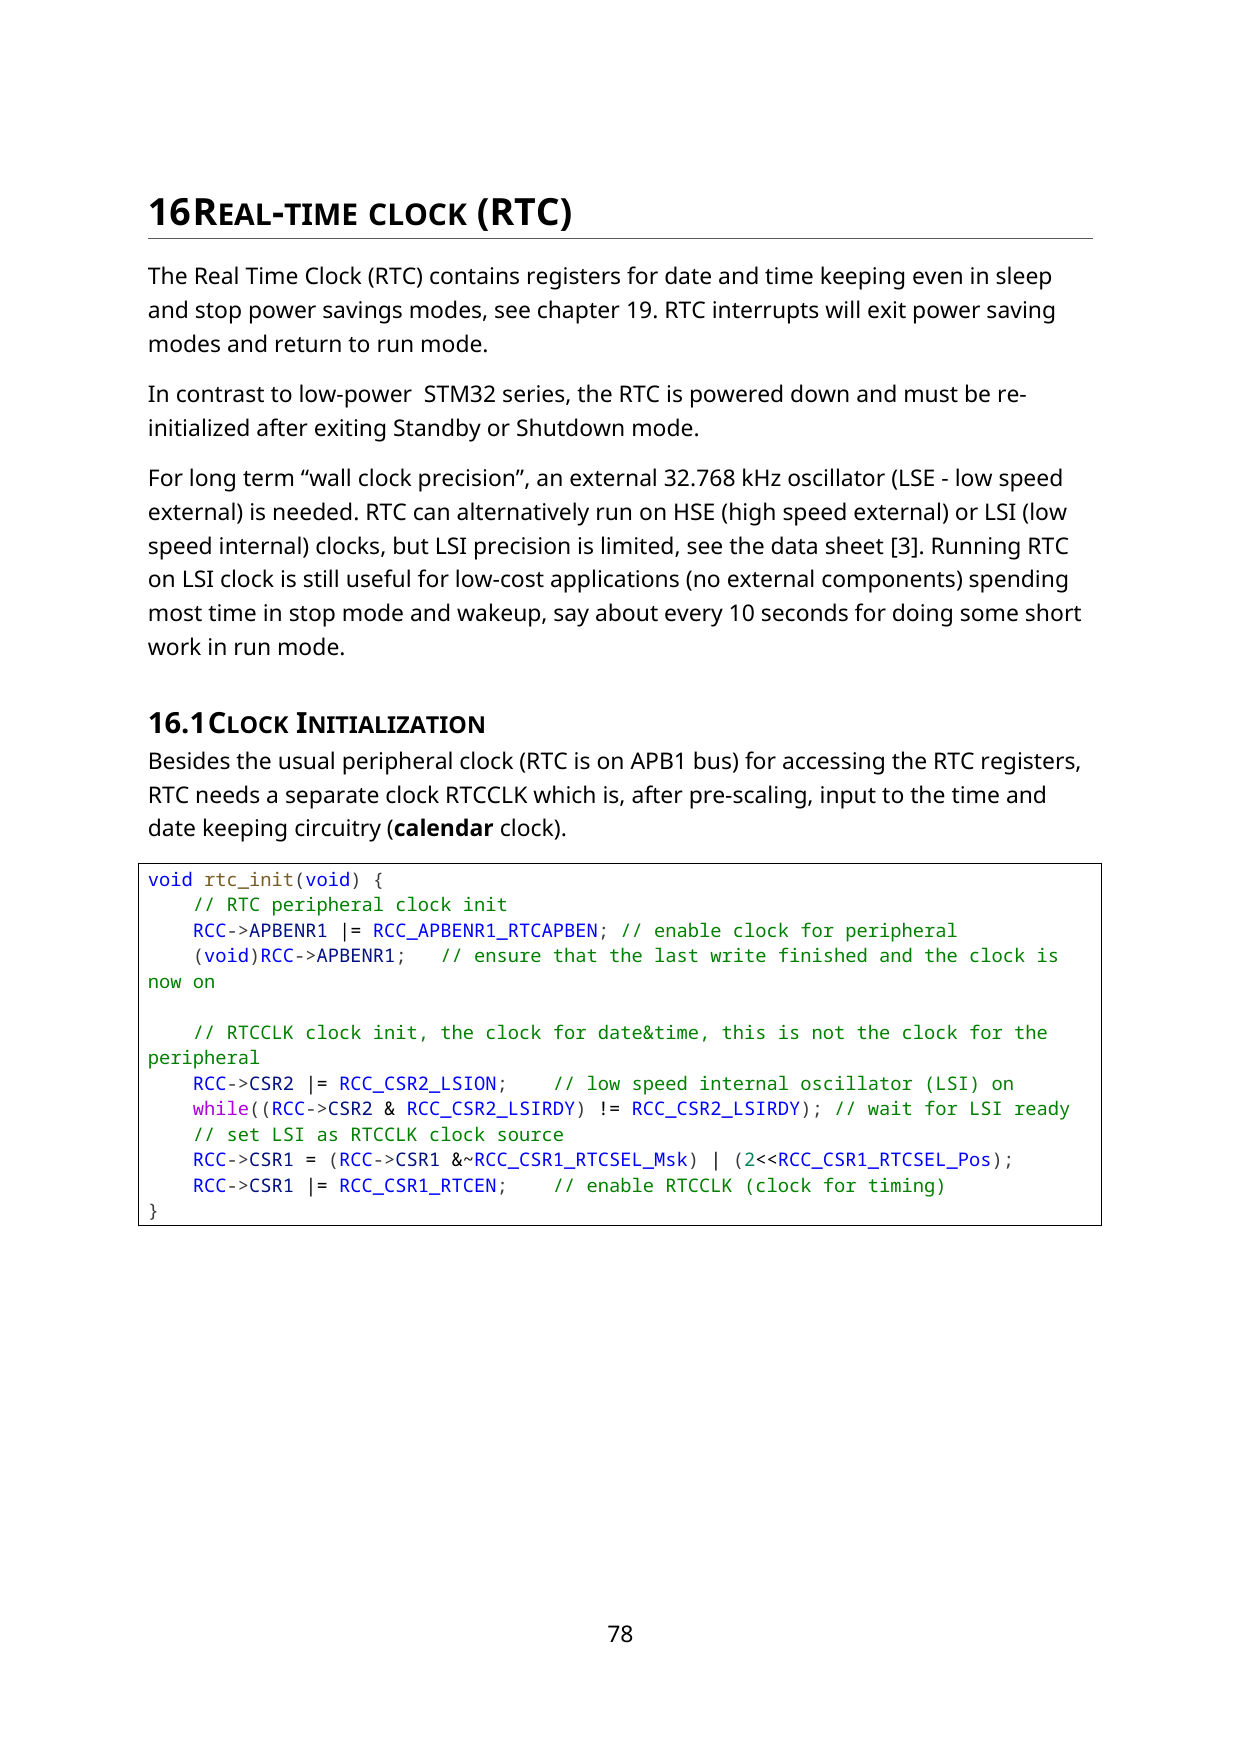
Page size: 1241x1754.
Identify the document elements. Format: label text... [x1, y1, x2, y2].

text while((RCC->CSR2 & RCC_CSR2_LSIRDY) != RCC_CSR2_LSIRDY); // wait for LSI ready [148, 1096, 1093, 1121]
text RCC->CSR1 |= RCC_CSR1_RTCEN; // enable RTCCLK (clock for timing) [148, 1172, 1093, 1194]
subtitle Clock Initialization [148, 702, 1093, 742]
text // RTCCLK clock init, the clock for date&time, this is not the clock for the peripheral [148, 1019, 1093, 1070]
text RCC->CSR2 |= RCC_CSR2_LSION; // low speed internal oscillator (LSI) on [148, 1070, 1093, 1096]
text } [139, 1194, 1101, 1225]
text void rtc_init(void) { [139, 864, 1101, 891]
text The Real Time Clock (RTC) contains registers for date and time keeping even in sleep and stop power savings modes, see chapter 19. RTC interrupts will exit power saving modes and return to run mode. [148, 260, 1093, 359]
text (void)RCC->APBENR1; // ensure that the last write finished and the clock is now on [148, 942, 1093, 993]
text Besides the usual peripheral clock (RTC is on APB1 bus) for accessing the RTC registers, RTC needs a separate clock RTCCLK which is, after pre-scaling, input to the time and date keeping circuitry (calendar clock). [148, 745, 1093, 844]
text RCC->CSR1 = (RCC->CSR1 &~RCC_CSR1_RTCSEL_Msk) | (2<<RCC_CSR1_RTCSEL_Pos); [148, 1147, 1093, 1172]
text // RTC peripheral clock init [148, 891, 1093, 917]
subtitle Real-time clock (RTC) [148, 185, 1093, 238]
text RCC->APBENR1 |= RCC_APBENR1_RTCAPBEN; // enable clock for peripheral [148, 917, 1093, 942]
text In contrast to low-power STM32 series, the RTC is powered down and must be re-initialized after exiting Standby or Shutdown mode. [148, 378, 1093, 443]
text // set LSI as RTCCLK clock source [148, 1121, 1093, 1147]
text For long term “wall clock precision”, an external 32.768 kHz oscillator (LSE - low speed external) is needed. RTC can alternatively run on HSE (high speed external) or LSI (low speed internal) clocks, but LSI precision is limited, see the data sheet . Running RTC on LSI clock is still useful for low-cost applications (no external components) spending most time in stop mode and wakeup, say about every 10 seconds for doing some short work in run mode. [148, 462, 1093, 662]
